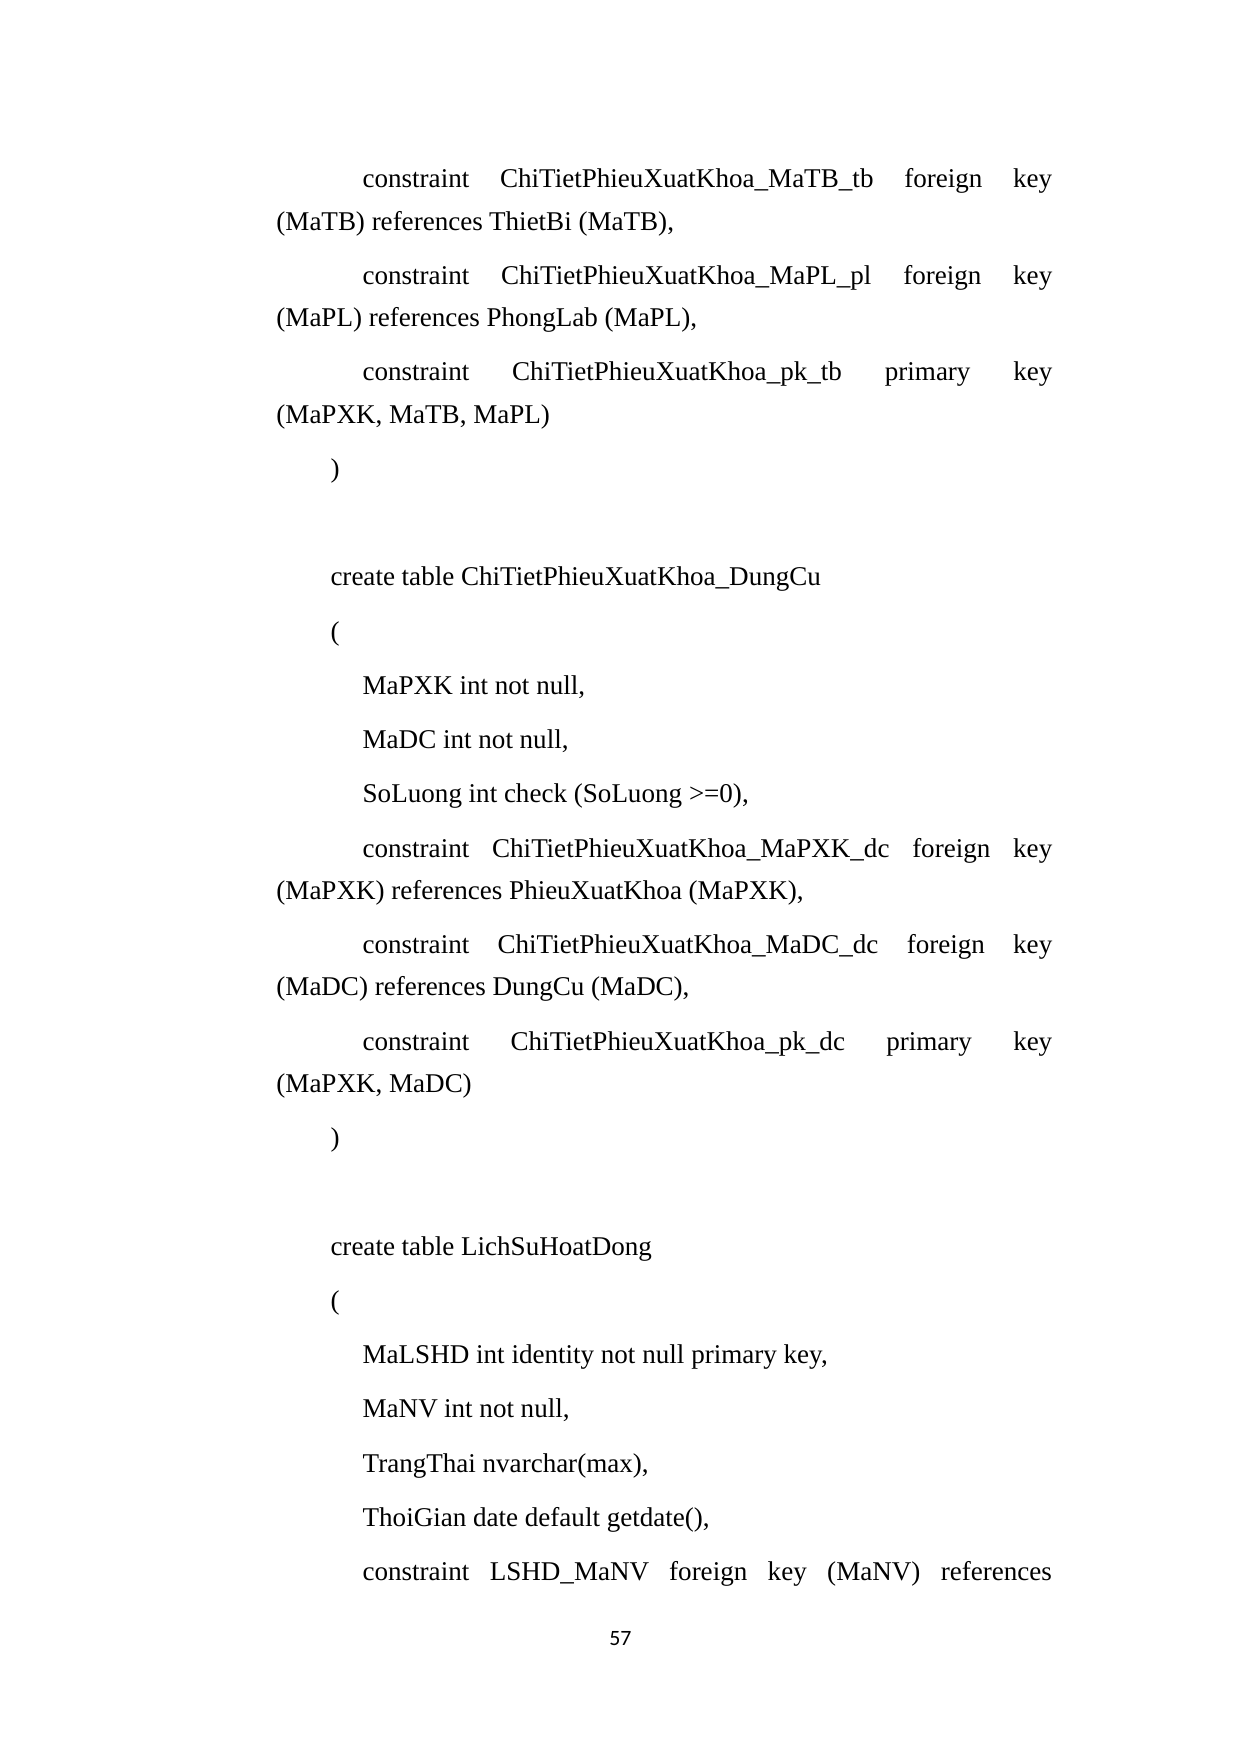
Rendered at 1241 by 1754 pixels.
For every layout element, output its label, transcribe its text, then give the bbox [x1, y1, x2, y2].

list MaPXK int not null, [276, 668, 1053, 701]
list create table LichSuHoatDong [276, 1229, 1053, 1262]
list MaNV int not null, [276, 1392, 1053, 1424]
list ) [276, 1121, 1053, 1153]
list constraint ChiTietPhieuXuatKhoa_MaTB_tb foreign key (MaTB) references ThietBi (MaTB), [276, 162, 1053, 237]
list ThoiGian date default getdate(), [276, 1501, 1053, 1533]
list ( [276, 614, 1053, 647]
list ) [276, 451, 1053, 484]
list constraint ChiTietPhieuXuatKhoa_pk_tb primary key (MaPXK, MaTB, MaPL) [276, 355, 1053, 429]
list constraint ChiTietPhieuXuatKhoa_MaPL_pl foreign key (MaPL) references PhongLab (MaPL), [276, 258, 1053, 333]
list SoLuong int check (SoLuong >=0), [276, 777, 1053, 809]
list TrangThai nvarchar(max), [276, 1446, 1053, 1479]
list MaDC int not null, [276, 723, 1053, 755]
list constraint ChiTietPhieuXuatKhoa_pk_dc primary key (MaPXK, MaDC) [276, 1024, 1053, 1099]
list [276, 1555, 1053, 1587]
list ( [276, 1283, 1053, 1316]
list constraint ChiTietPhieuXuatKhoa_MaDC_dc foreign key (MaDC) references DungCu (MaDC), [276, 928, 1053, 1002]
list MaLSHD int identity not null primary key, [276, 1338, 1053, 1370]
list create table ChiTietPhieuXuatKhoa_DungCu [276, 560, 1053, 592]
list constraint ChiTietPhieuXuatKhoa_MaPXK_dc foreign key (MaPXK) references PhieuXuatKhoa (MaPXK), [276, 831, 1053, 906]
